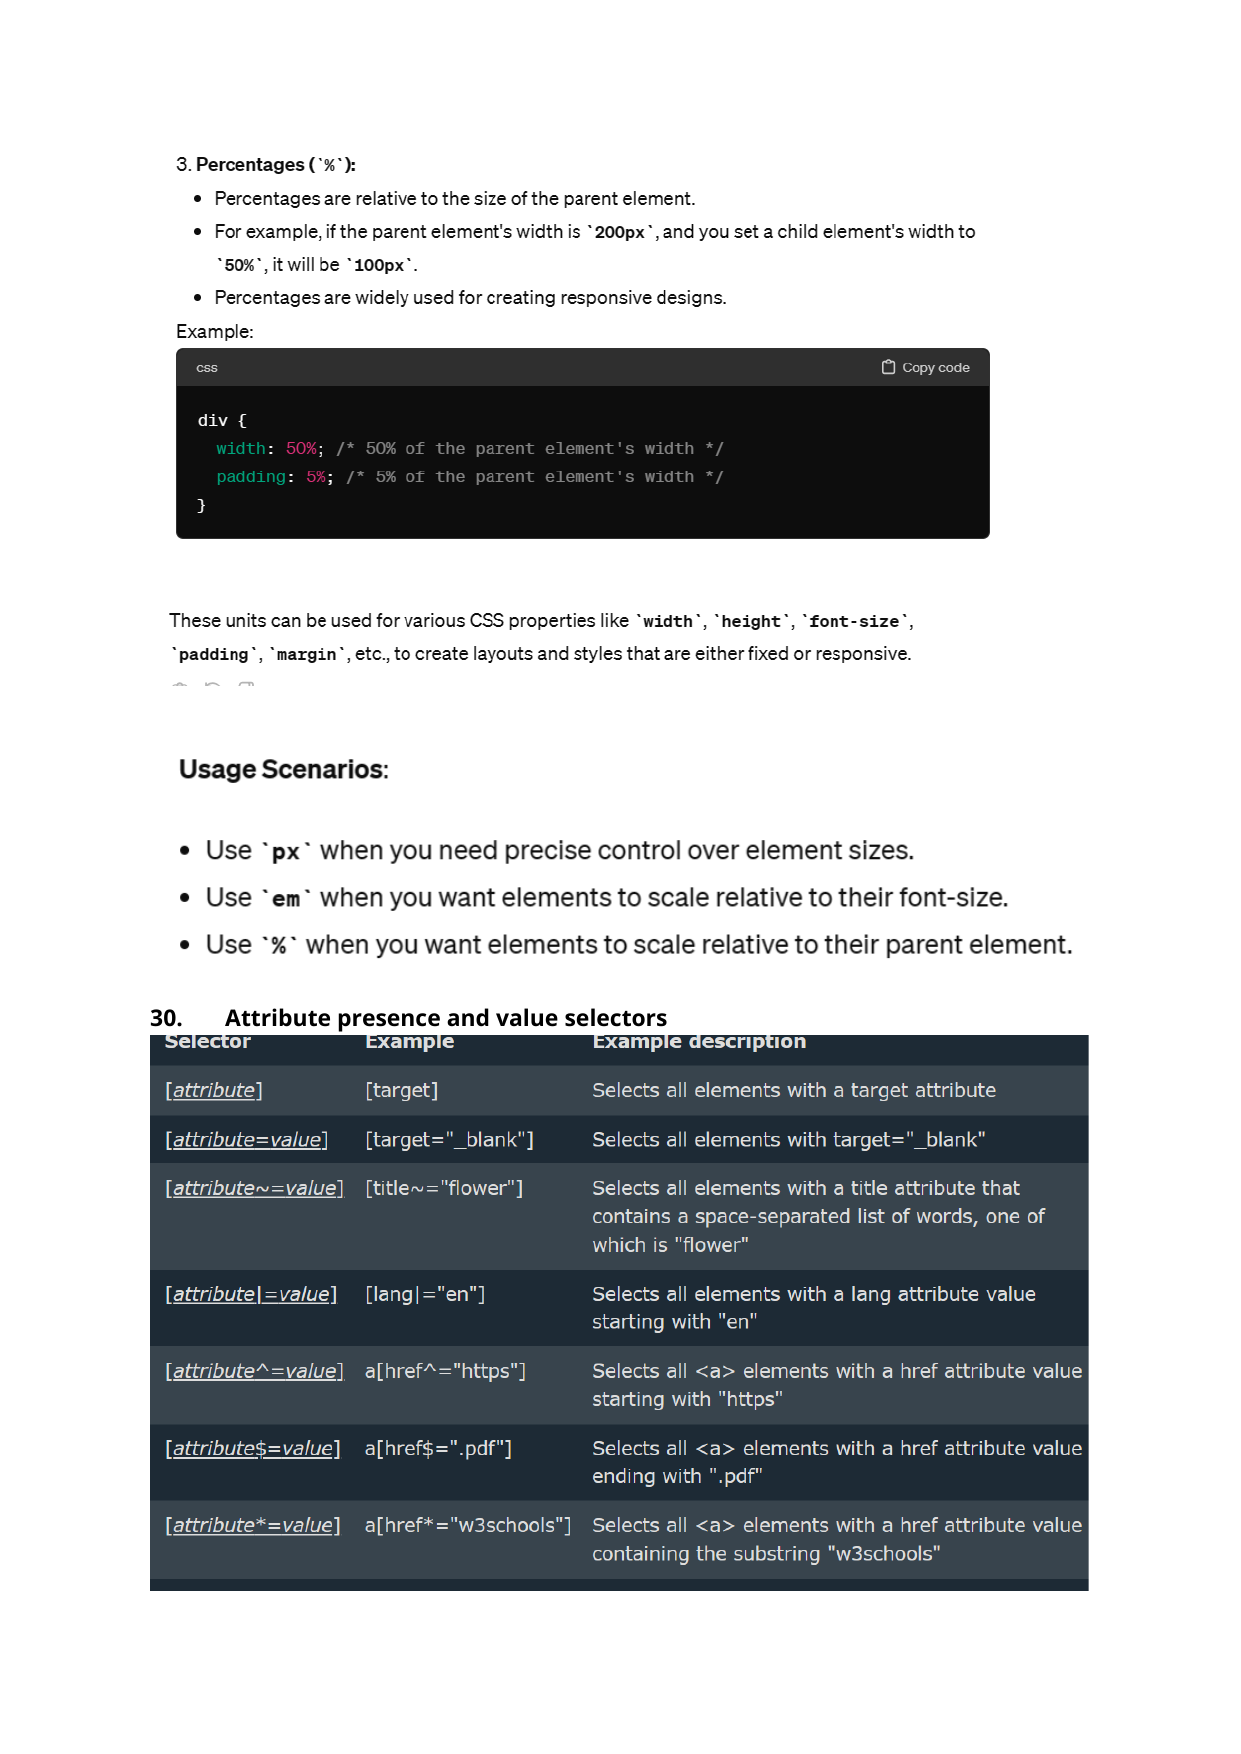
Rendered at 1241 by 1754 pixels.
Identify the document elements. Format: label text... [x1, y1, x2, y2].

picture [150, 747, 1090, 975]
subtitle Attribute presence and value selectors [150, 1001, 1090, 1033]
picture [150, 150, 1090, 686]
picture [150, 1035, 1089, 1591]
